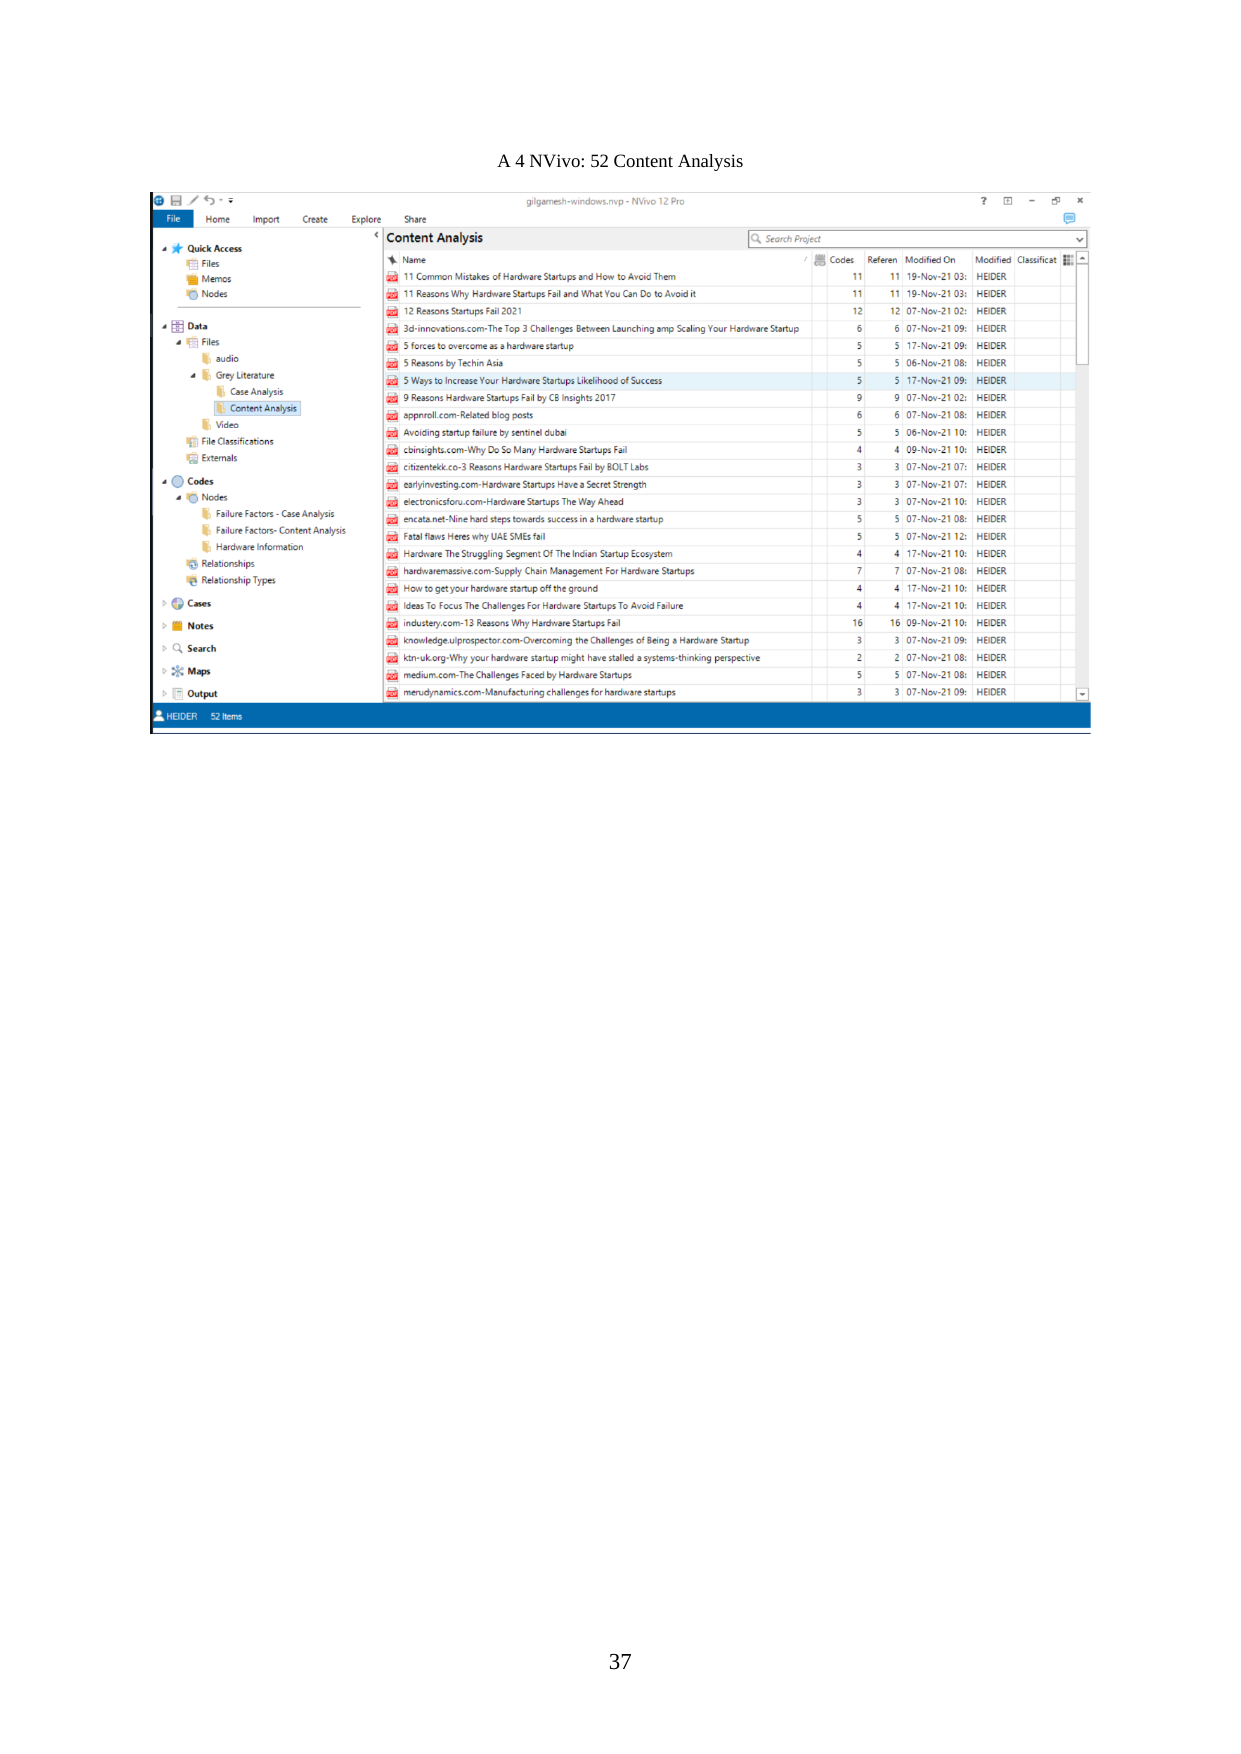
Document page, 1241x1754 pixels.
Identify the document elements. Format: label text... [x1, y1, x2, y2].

picture [150, 192, 1091, 734]
